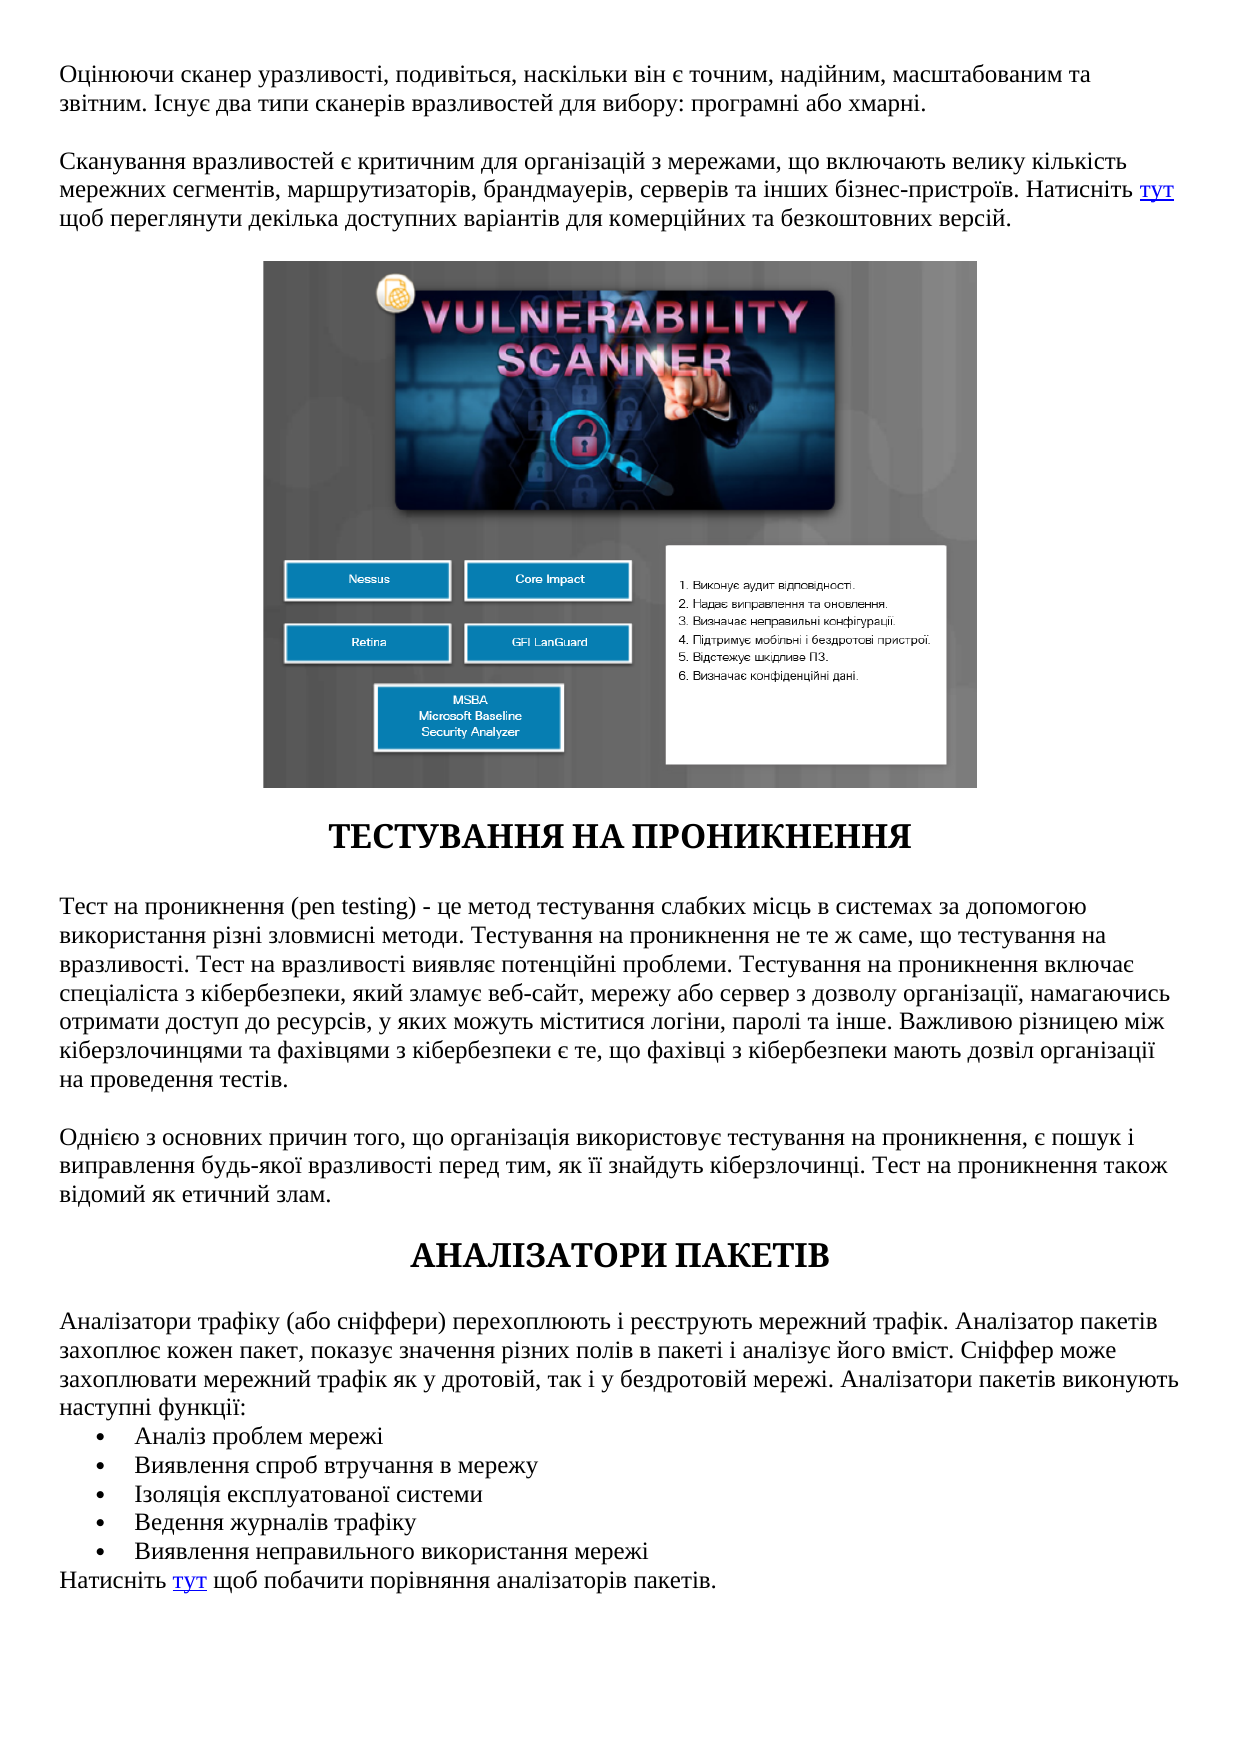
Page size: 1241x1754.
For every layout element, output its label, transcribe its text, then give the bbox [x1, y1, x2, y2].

list Аналіз проблем мережі [97, 1421, 1181, 1450]
list Виявлення спроб втручання в мережу [97, 1450, 1181, 1479]
list Ведення журналів трафіку [97, 1507, 1181, 1536]
picture [263, 261, 977, 788]
list Виявлення неправильного використання мережі [97, 1536, 1181, 1565]
text Однією з основних причин того, що організація використовує тестування на проникнення, є пошук і виправлення будь-якої вразливості перед тим, як її знайдуть кіберзлочинці. Тест на проникнення також відомий як етичний злам. [59, 1122, 1181, 1208]
text Оцінюючи сканер уразливості, подивіться, наскільки він є точним, надійним, масштабованим та звітним. Існує два типи сканерів вразливостей для вибору: програмні або хмарні. [59, 59, 1181, 117]
text Сканування вразливостей є критичним для організацій з мережами, що включають велику кількість мережних сегментів, маршрутизаторів, брандмауерів, серверів та інших бізнес-пристроїв. Натисніть тут щоб переглянути декілька доступних варіантів для комерційних та безкоштовних версій. [59, 146, 1181, 232]
subtitle Аналізатори пакетів [59, 1237, 1181, 1276]
text Аналізатори трафіку (або сніффери) перехоплюють і реєструють мережний трафік. Аналізатор пакетів захоплює кожен пакет, показує значення різних полів в пакеті і аналізує його вміст. Сніффер може захоплювати мережний трафік як у дротовій, так і у бездротовій мережі. Аналізатори пакетів виконують наступні функції: [59, 1306, 1181, 1421]
list Ізоляція експлуатованої системи [97, 1479, 1181, 1507]
subtitle Тестування на проникнення [59, 818, 1181, 856]
text Тест на проникнення (pen testing) - це метод тестування слабких місць в системах за допомогою використання різні зловмисні методи. Тестування на проникнення не те ж саме, що тестування на вразливості. Тест на вразливості виявляє потенційні проблеми. Тестування на проникнення включає спеціаліста з кібербезпеки, який зламує веб-сайт, мережу або сервер з дозволу організації, намагаючись отримати доступ до ресурсів, у яких можуть міститися логіни, паролі та інше. Важливою різницею між кіберзлочинцями та фахівцями з кібербезпеки є те, що фахівці з кібербезпеки мають дозвіл організації на проведення тестів. [59, 891, 1181, 1093]
text Натисніть тут щоб побачити порівняння аналізаторів пакетів. [59, 1565, 1181, 1594]
